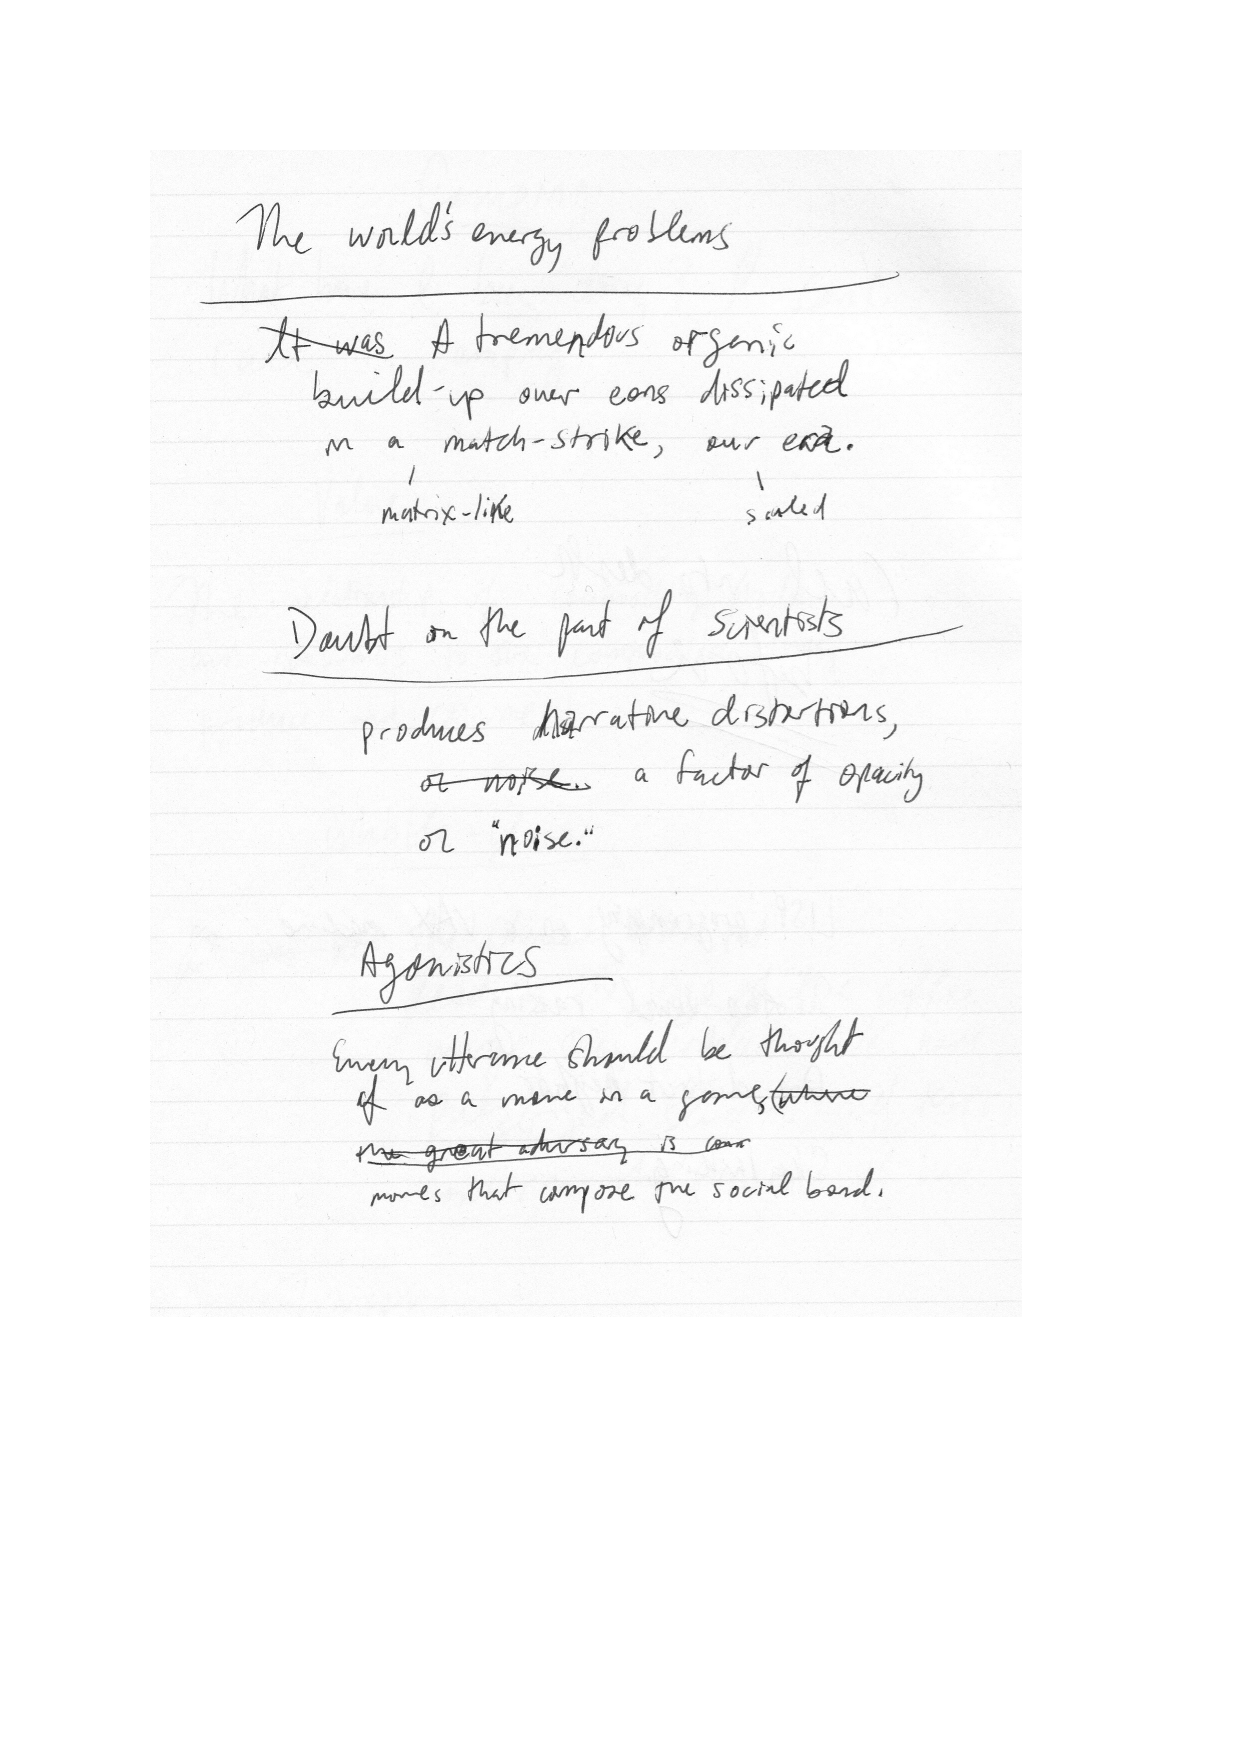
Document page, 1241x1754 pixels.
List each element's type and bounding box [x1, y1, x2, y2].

picture [150, 150, 1022, 1317]
